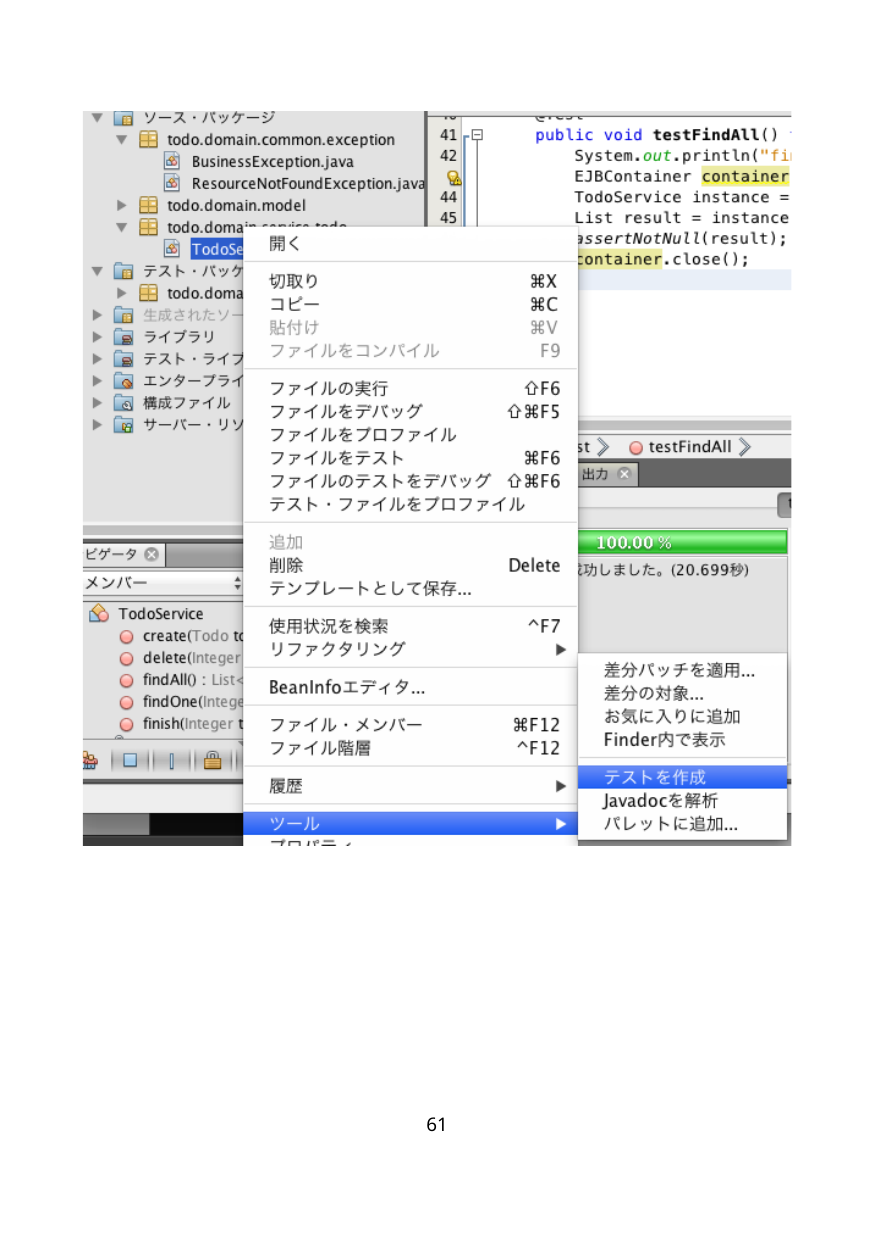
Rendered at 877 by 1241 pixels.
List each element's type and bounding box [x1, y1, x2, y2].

picture [82, 111, 792, 846]
